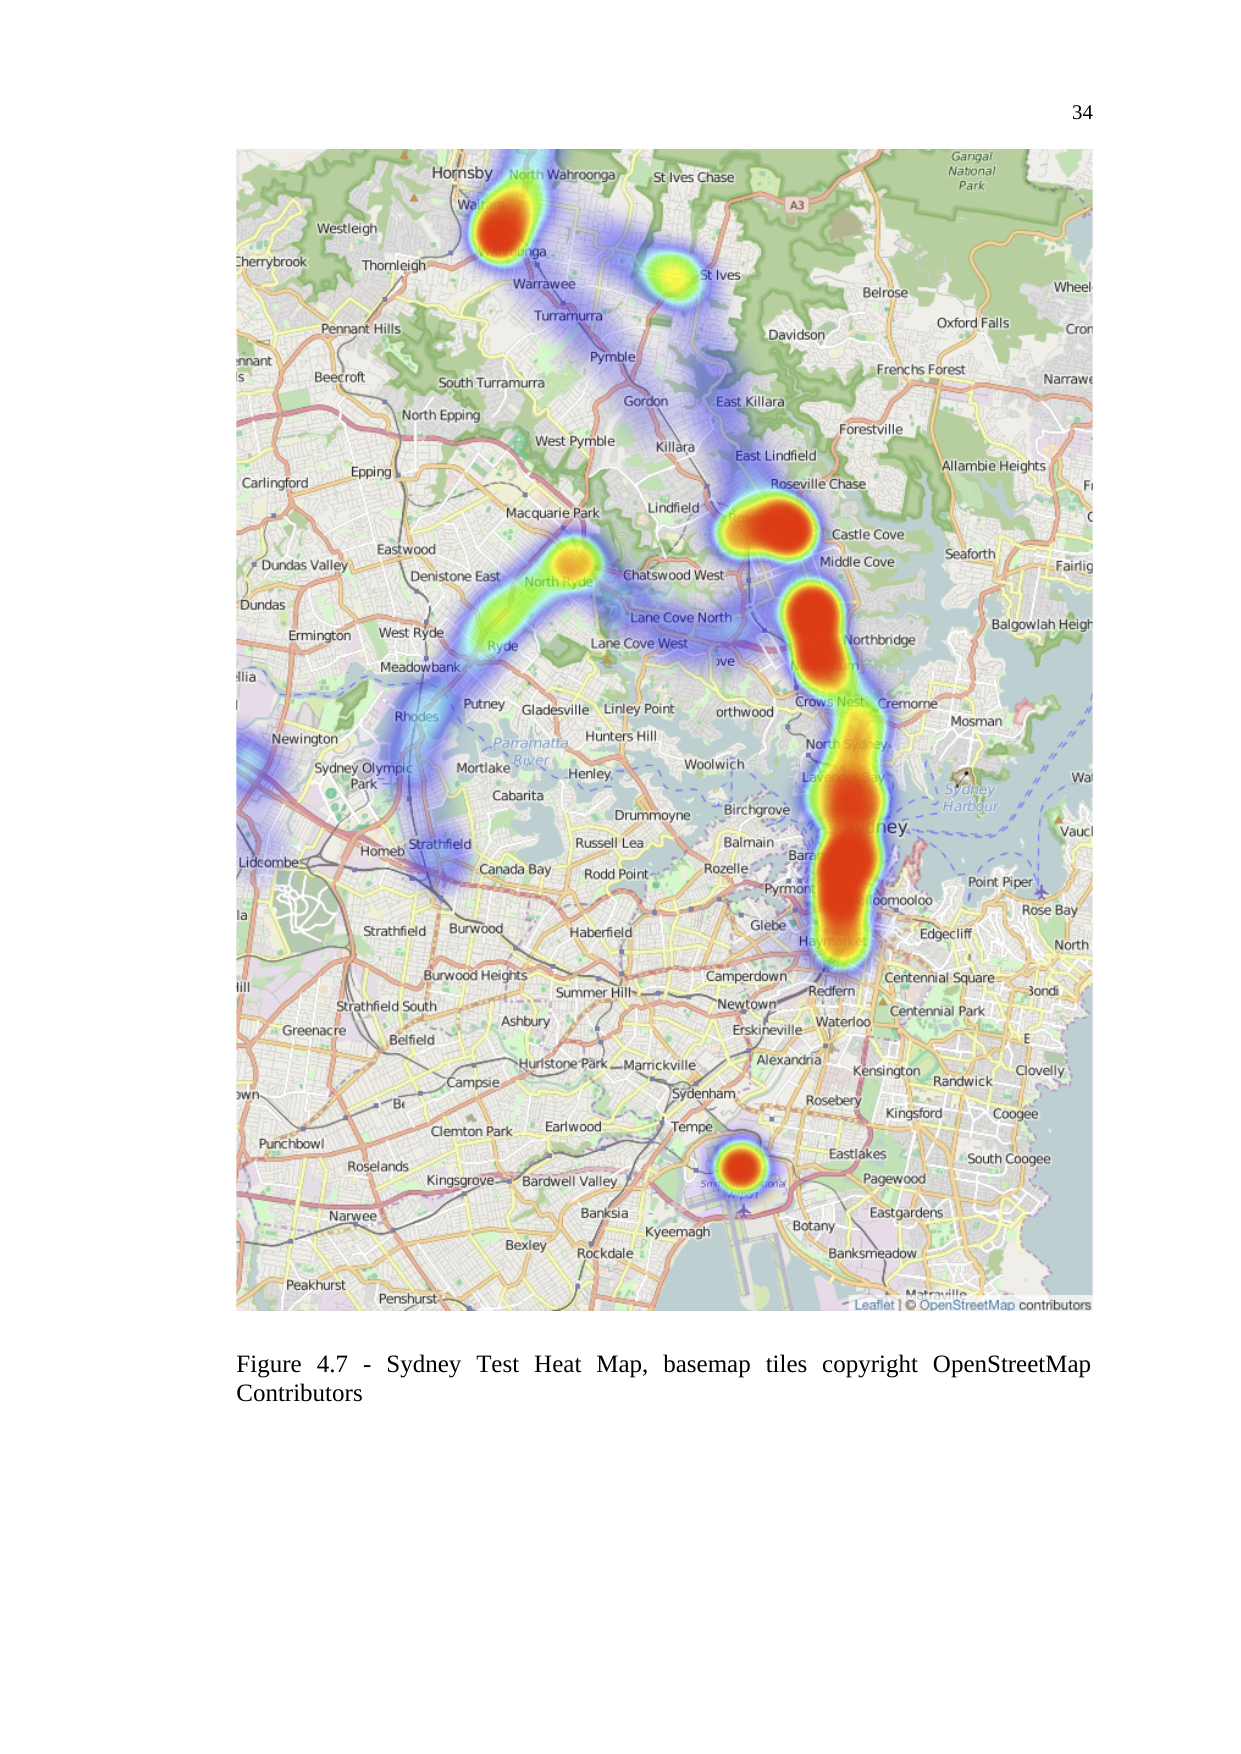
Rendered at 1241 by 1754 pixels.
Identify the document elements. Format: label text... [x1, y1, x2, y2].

picture [236, 149, 1093, 1311]
